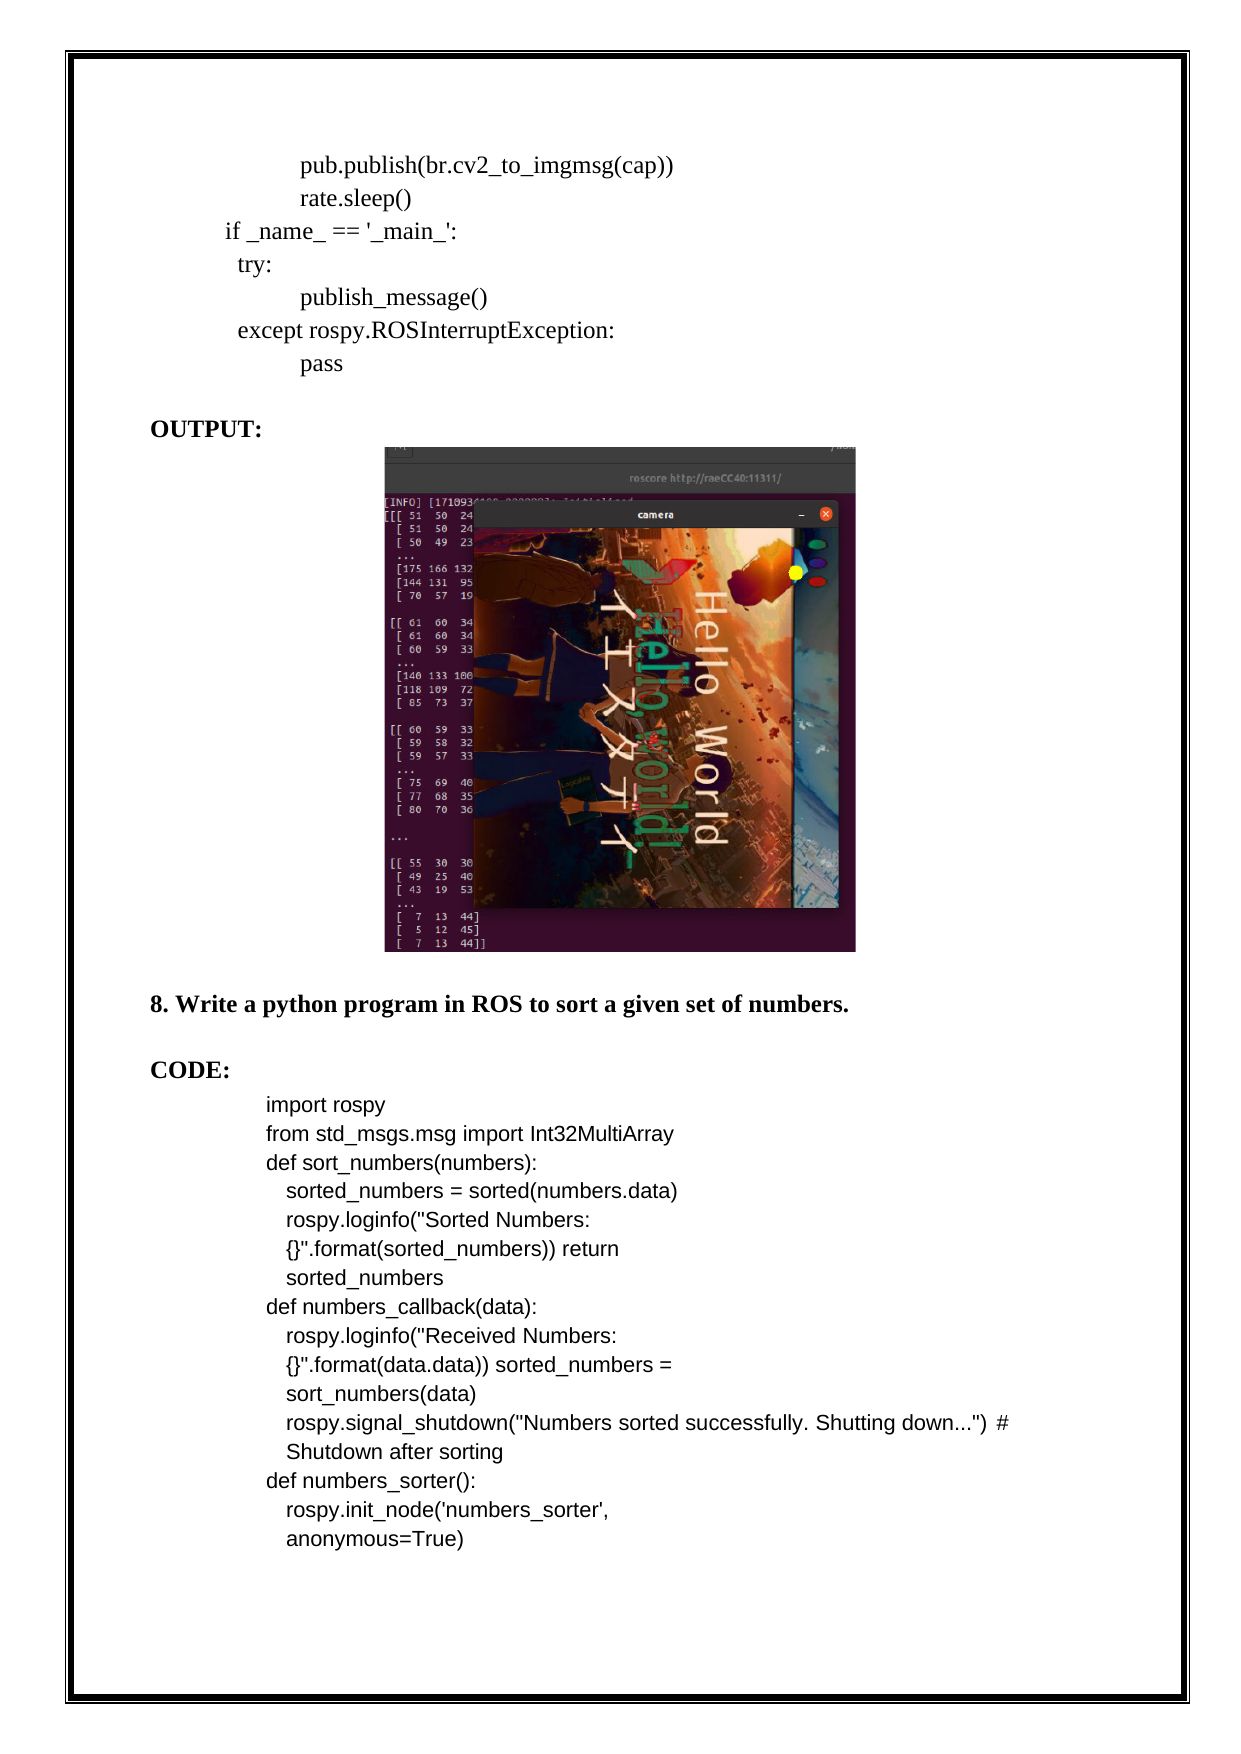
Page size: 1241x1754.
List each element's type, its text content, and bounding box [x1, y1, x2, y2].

text from std_msgs.msg import Int32MultiArray [266, 1120, 1090, 1146]
text except rospy.ROSInterruptException: [225, 315, 1090, 344]
text publish_message() [225, 282, 1090, 311]
text pub.publish(br.cv2_to_imgmsg(cap)) [225, 150, 1090, 179]
text CODE: [150, 1055, 1090, 1083]
text if _name_ == '_main_': [225, 216, 1090, 245]
text 8. Write a python program in ROS to sort a given set of numbers. [150, 989, 1090, 1017]
text def numbers_sorter(): rospy.init_node('numbers_sorter', anonymous=True) [266, 1468, 649, 1551]
text import rospy [266, 1091, 1090, 1117]
text OUTPUT: [150, 414, 1090, 443]
text sorted_numbers = sorted(numbers.data) rospy.loginfo("Sorted Numbers: {}".format(sorted_numbers)) return sorted_numbers [286, 1178, 728, 1290]
text def numbers_callback(data): [266, 1294, 1090, 1319]
text def sort_numbers(numbers): [266, 1149, 1090, 1174]
text rate.sleep() [225, 183, 1090, 212]
picture [384, 447, 856, 952]
text rospy.signal_shutdown("Numbers sorted successfully. Shutting down...") # Shutdown after sorting [286, 1410, 1090, 1464]
text rospy.loginfo("Received Numbers: {}".format(data.data)) sorted_numbers = sort_numbers(data) [286, 1323, 686, 1406]
text pass [225, 348, 1090, 377]
text try: [225, 249, 1090, 278]
